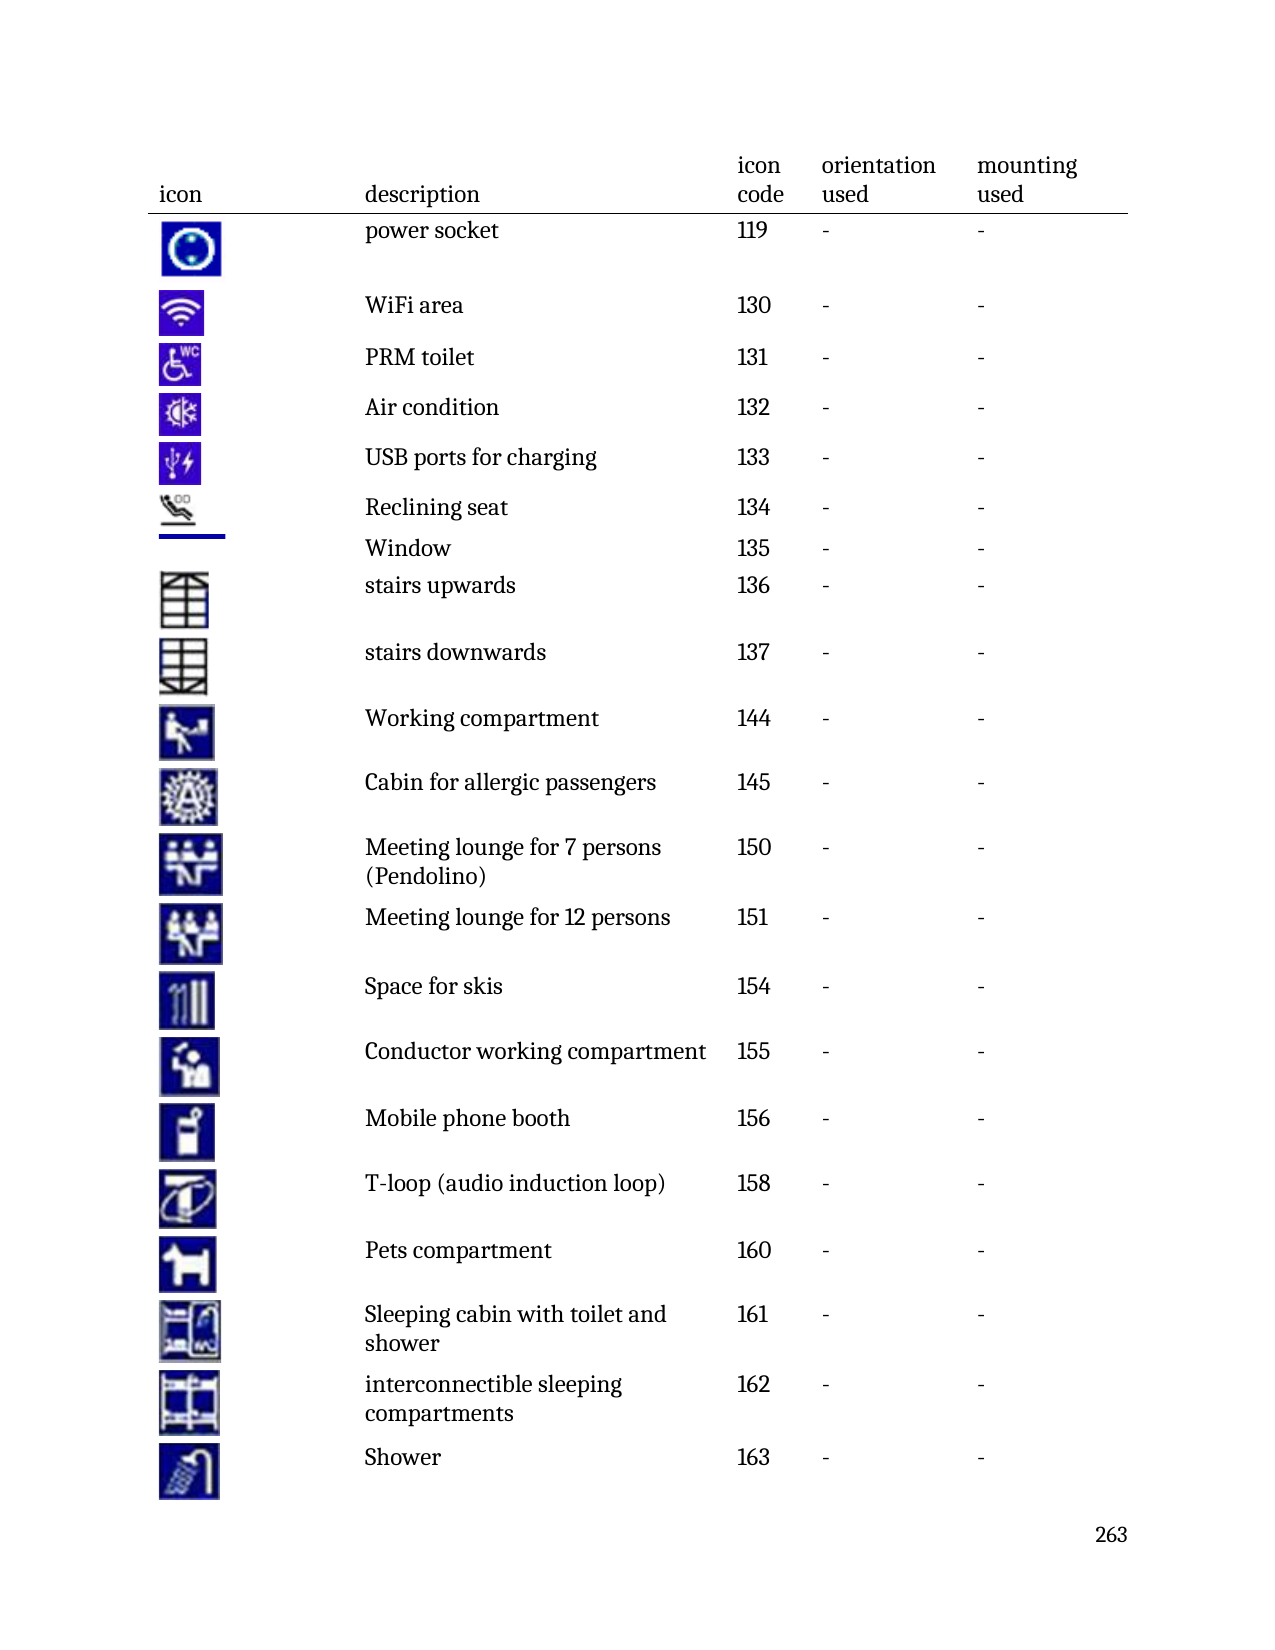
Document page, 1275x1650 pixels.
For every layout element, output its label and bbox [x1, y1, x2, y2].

picture [158, 1037, 220, 1097]
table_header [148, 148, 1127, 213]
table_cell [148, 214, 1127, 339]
picture [158, 343, 202, 386]
picture [158, 1236, 217, 1293]
picture [158, 971, 215, 1030]
picture [158, 534, 226, 539]
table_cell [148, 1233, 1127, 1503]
picture [158, 216, 226, 283]
picture [158, 492, 197, 527]
picture [158, 393, 202, 436]
picture [158, 637, 209, 697]
picture [158, 1103, 215, 1162]
picture [158, 570, 209, 630]
picture [158, 704, 215, 761]
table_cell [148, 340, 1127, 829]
picture [158, 442, 202, 485]
picture [158, 1370, 220, 1436]
picture [158, 768, 219, 826]
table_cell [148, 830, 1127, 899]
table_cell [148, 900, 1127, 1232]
picture [158, 1443, 220, 1500]
picture [158, 290, 205, 336]
picture [158, 833, 223, 896]
picture [158, 1169, 217, 1229]
picture [158, 903, 223, 965]
picture [158, 1300, 222, 1363]
